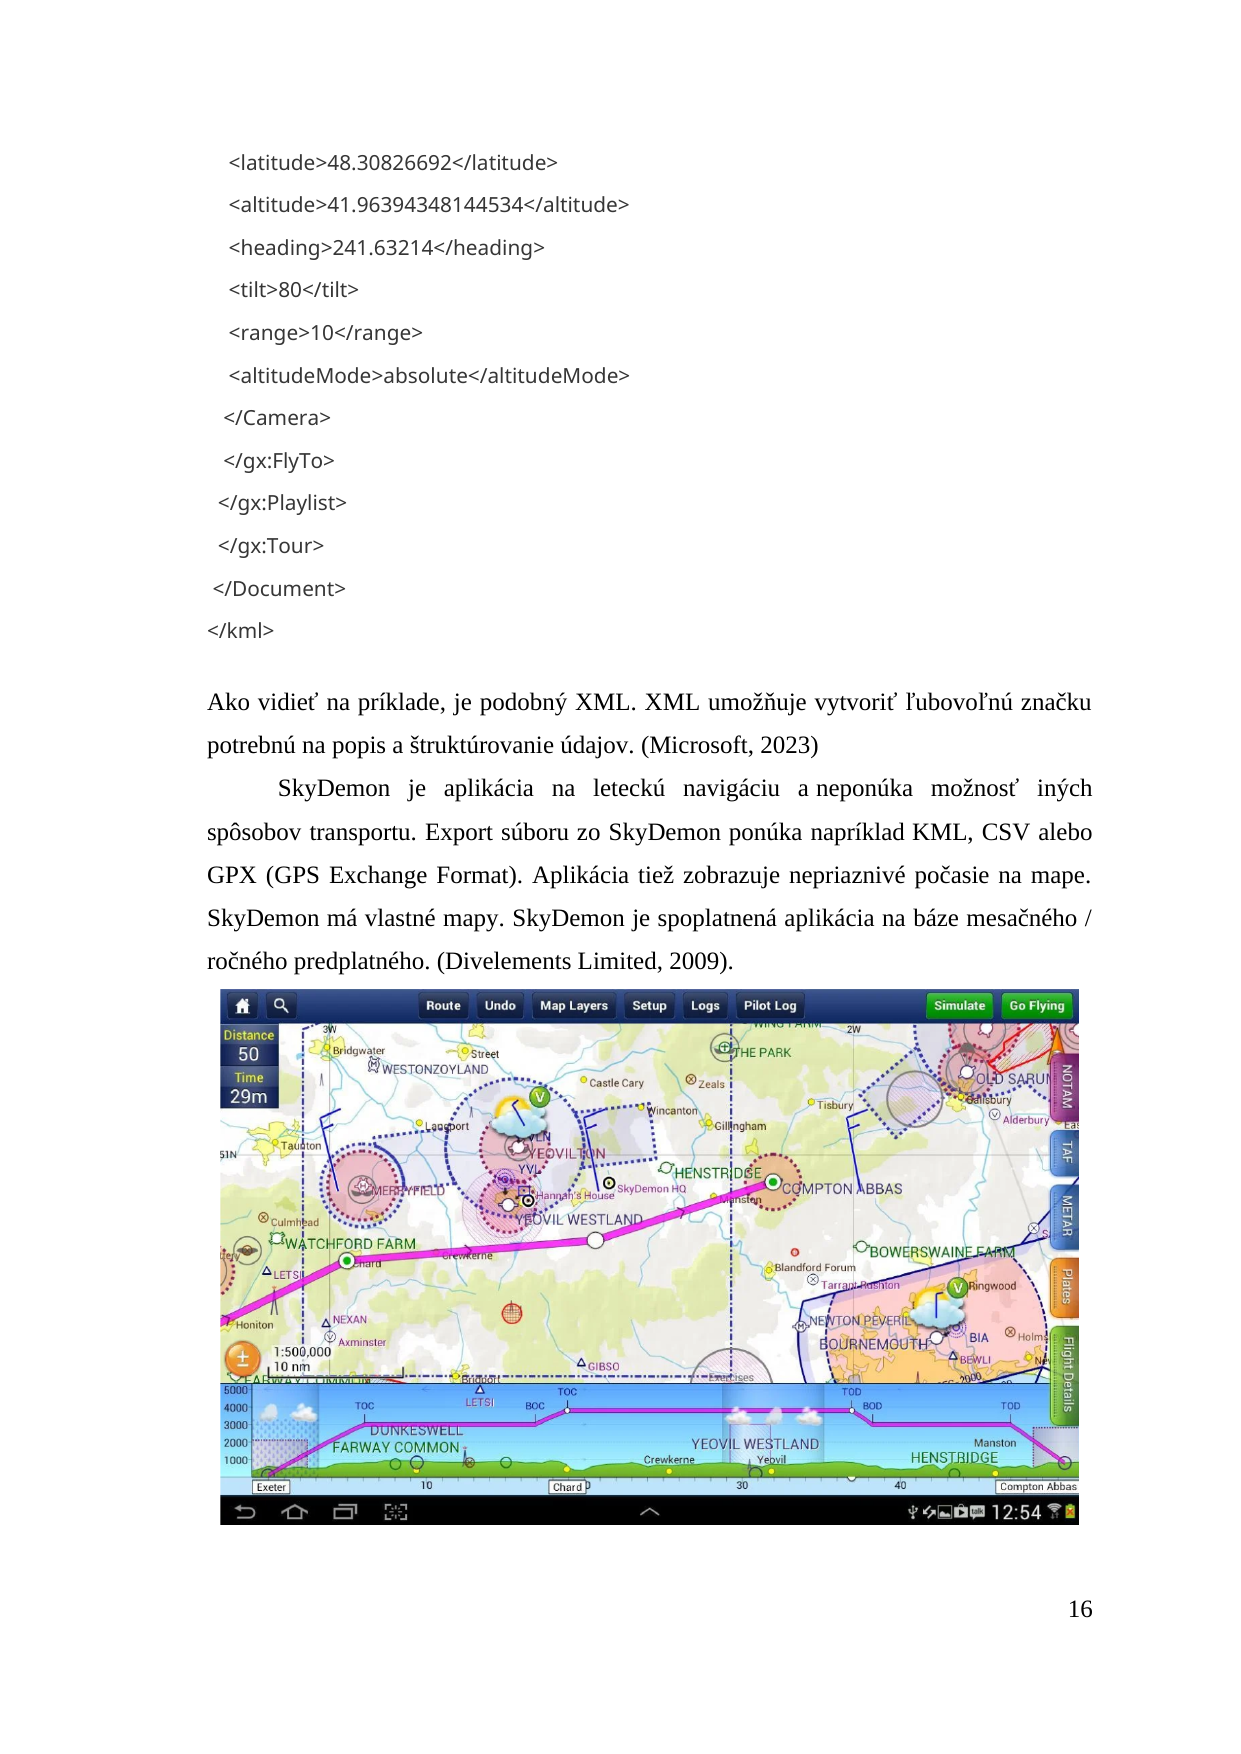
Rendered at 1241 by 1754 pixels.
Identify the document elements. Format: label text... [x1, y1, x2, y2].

text <latitude>48.30826692</latitude> [207, 148, 1092, 176]
text <altitude>41.96394348144534</altitude> [207, 190, 1092, 219]
picture [220, 989, 1079, 1525]
text </Document> [207, 574, 1092, 602]
text <heading>241.63214</heading> [207, 233, 1092, 261]
text </gx:FlyTo> [207, 446, 1092, 474]
text <range>10</range> [207, 318, 1092, 347]
text </gx:Playlist> [207, 488, 1092, 517]
text </gx:Tour> [207, 531, 1092, 559]
text Ako vidieť na príklade, je podobný XML. XML umožňuje vytvoriť ľubovoľnú značku potrebnú na popis a štruktúrovanie údajov. [207, 687, 1092, 759]
text </kml> [207, 616, 1092, 645]
text <tilt>80</tilt> [207, 276, 1092, 304]
text <altitudeMode>absolute</altitudeMode> [207, 361, 1092, 389]
text SkyDemon je aplikácia na leteckú navigáciu a neponúka možnosť iných spôsobov transportu. Export súboru zo SkyDemon ponúka napríklad KML, CSV alebo GPX (GPS Exchange Format). Aplikácia tiež zobrazuje nepriaznivé počasie na mape. SkyDemon má vlastné mapy. SkyDemon je spoplatnená aplikácia na báze mesačného / ročného predplatného. . [207, 773, 1092, 975]
text </Camera> [207, 403, 1092, 432]
